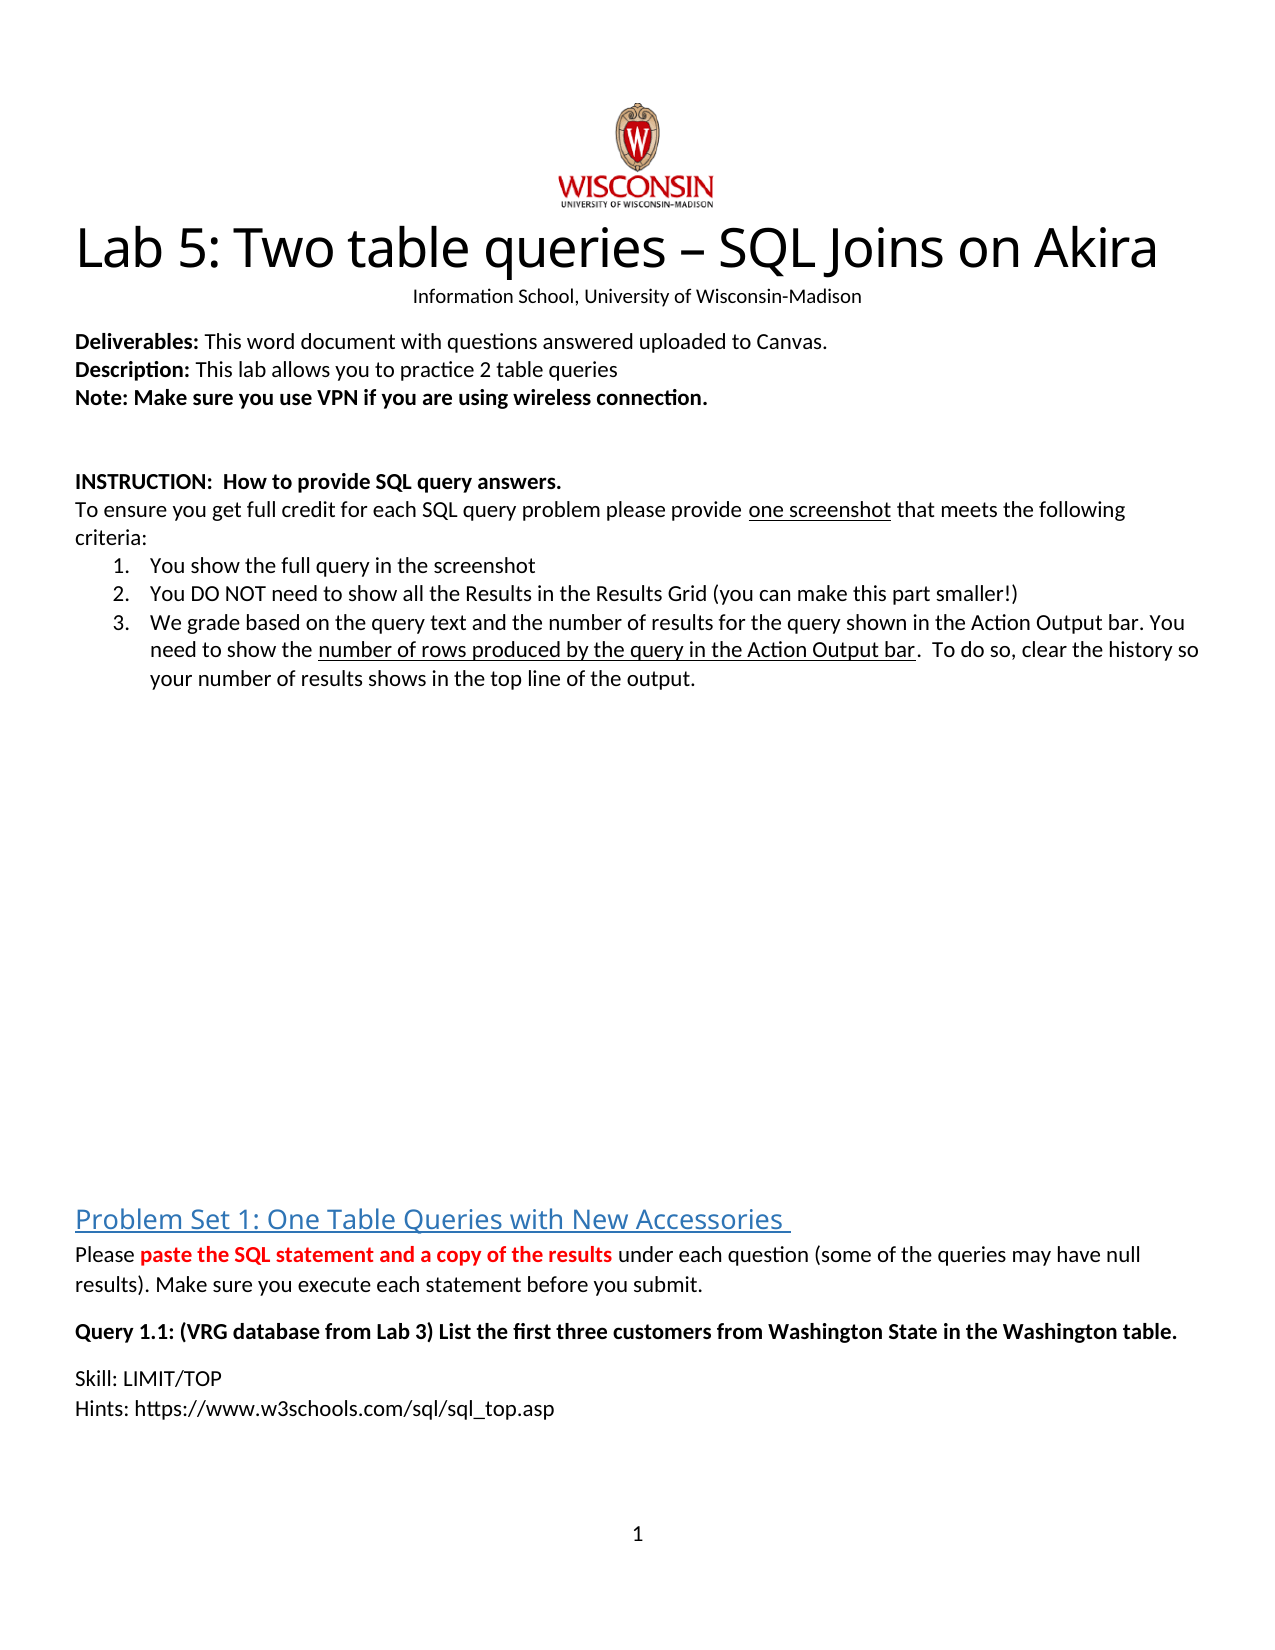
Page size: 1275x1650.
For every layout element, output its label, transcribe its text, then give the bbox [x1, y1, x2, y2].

text Information School, University of Wisconsin-Madison [75, 283, 1200, 309]
list You DO NOT need to show all the Results in the Results Grid (you can make this part smaller!) [112, 579, 1200, 608]
picture [558, 103, 717, 210]
text Hints: https://www.w3schools.com/sql/sql_top.asp [75, 1394, 1200, 1422]
text Query 1.1: (VRG database from Lab 3) List the first three customers from Washington State in the Washington table. [75, 1317, 1200, 1345]
text INSTRUCTION: How to provide SQL query answers. [75, 467, 1200, 496]
subtitle Problem Set 1: One Table Queries with New Accessories [75, 1200, 1200, 1237]
title Lab 5: Two table queries – SQL Joins on Akira [75, 209, 1200, 283]
text Description: This lab allows you to practice 2 table queries [75, 355, 1200, 383]
list You show the full query in the screenshot [112, 552, 1200, 579]
list We grade based on the query text and the number of results for the query shown in the Action Output bar. You need to show the number of rows produced by the query in the Action Output bar. To do so, clear the history so your number of results shows in the top line of the output. [112, 608, 1200, 692]
text To ensure you get full credit for each SQL query problem please provide one screenshot that meets the following criteria: [75, 496, 1200, 552]
text Note: Make sure you use VPN if you are using wireless connection. [75, 383, 1200, 411]
text Please paste the SQL statement and a copy of the results under each question (some of the queries may have null results). Make sure you execute each statement before you submit. [75, 1240, 1200, 1298]
text Skill: LIMIT/TOP [75, 1364, 1200, 1392]
text Deliverables: This word document with questions answered uploaded to Canvas. [75, 327, 1200, 355]
